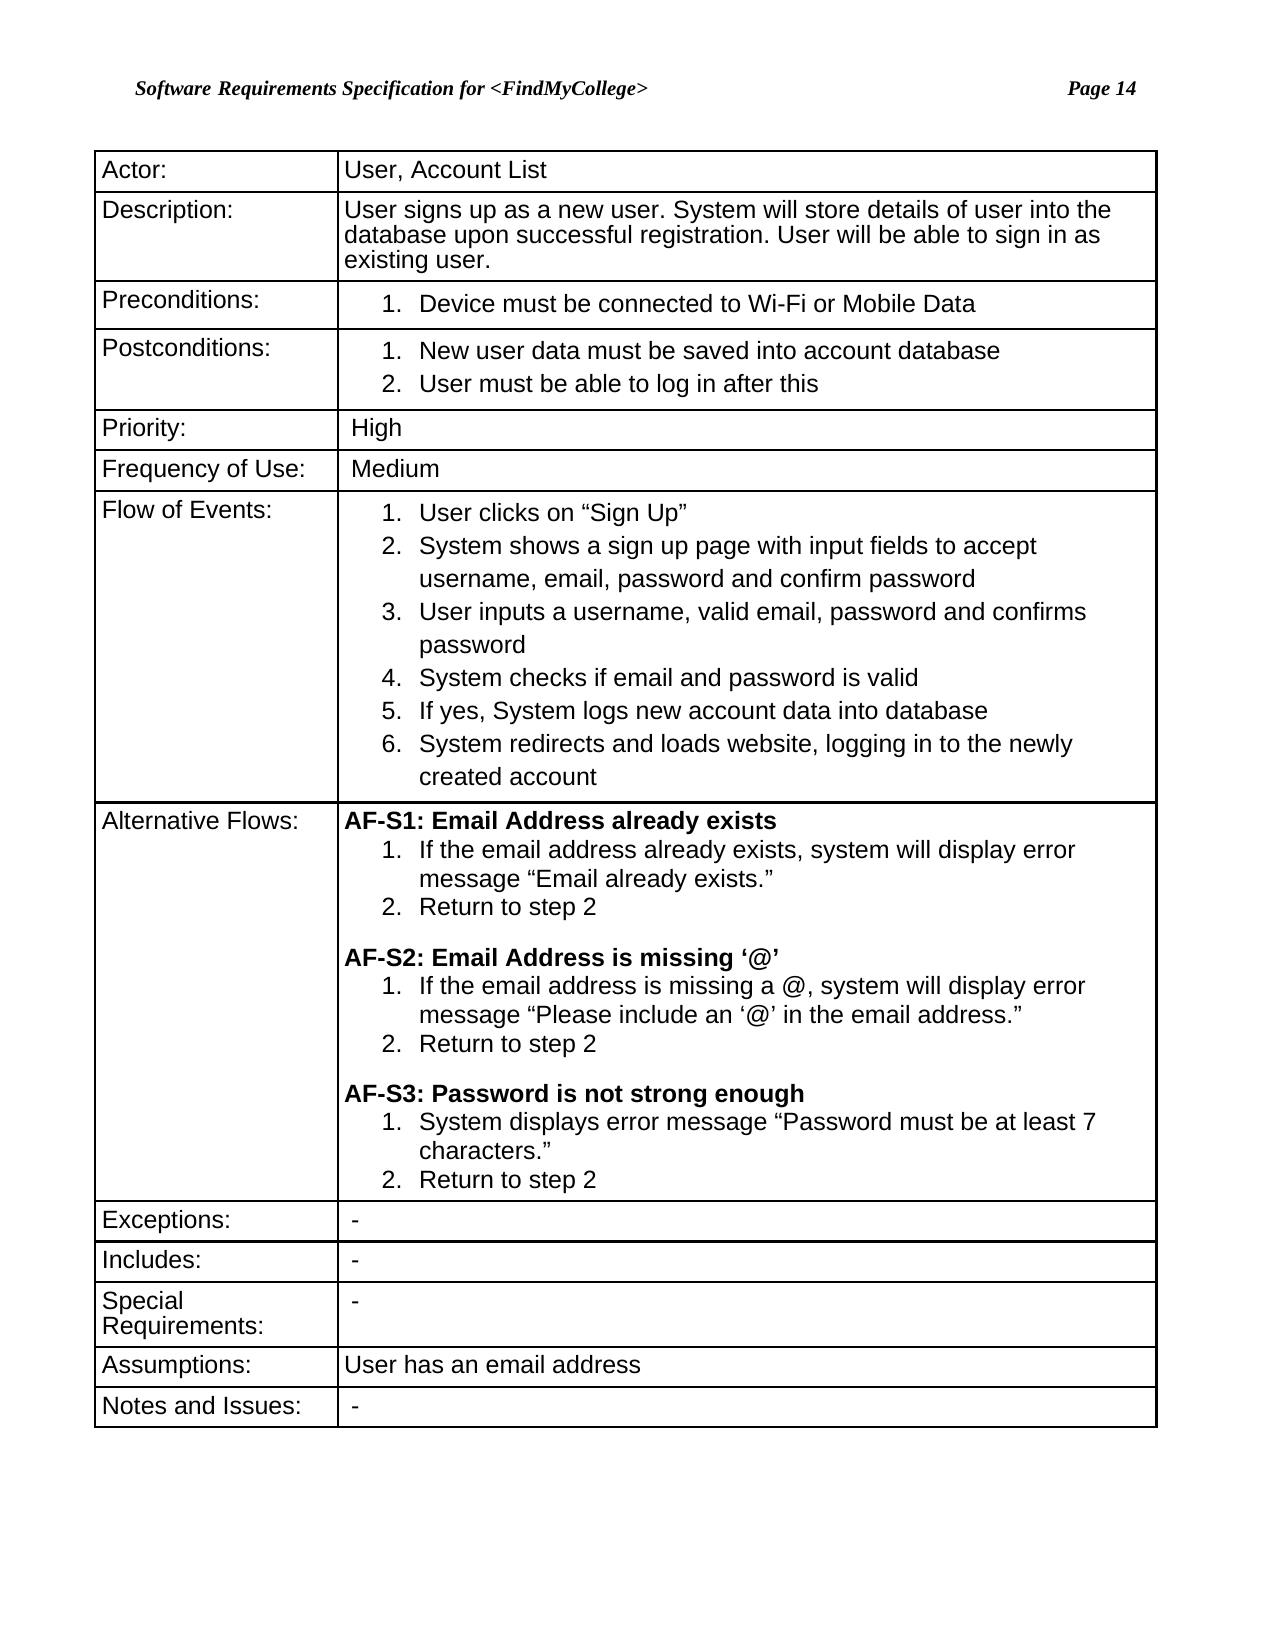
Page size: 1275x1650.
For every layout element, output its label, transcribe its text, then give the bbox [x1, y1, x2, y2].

table_cell Exceptions: [96, 1202, 337, 1240]
table_cell - [339, 1388, 1155, 1426]
table_cell - [339, 1283, 1155, 1346]
table_cell Preconditions: [96, 282, 337, 328]
table_cell Device must be connected to Wi-Fi or Mobile Data [339, 282, 1155, 328]
table_cell New user data must be saved into account database User must be able to log in after this [339, 330, 1155, 408]
table_cell AF-S1: Email Address already exists If the email address already exists, system will display error message “Email already exists.” Return to step 2 AF-S2: Email Address is missing ‘@’ If the email address is missing a @, system will display error message “Please include an ‘@’ in the email address.” Return to step 2 AF-S3: Password is not strong enough System displays error message “Password must be at least 7 characters.” Return to step 2 [339, 804, 1155, 1200]
table_cell Medium [339, 451, 1155, 490]
table_cell Flow of Events: [96, 492, 337, 801]
table_cell - [339, 1243, 1155, 1281]
table_cell - [339, 1202, 1155, 1240]
table_cell Assumptions: [96, 1348, 337, 1386]
table_header Actor: [96, 152, 337, 191]
table_cell User has an email address [339, 1348, 1155, 1386]
table_cell User clicks on “Sign Up” System shows a sign up page with input fields to accept username, email, password and confirm password User inputs a username, valid email, password and confirms password System checks if email and password is valid If yes, System logs new account data into database System redirects and loads website, logging in to the newly created account [339, 492, 1155, 801]
table_cell Special Requirements: [96, 1283, 337, 1346]
table_cell Description: [96, 193, 337, 280]
table_cell High [339, 411, 1155, 449]
table_cell Includes: [96, 1243, 337, 1281]
table_cell User signs up as a new user. System will store details of user into the database upon successful registration. User will be able to sign in as existing user. [339, 193, 1155, 280]
table_cell Priority: [96, 411, 337, 449]
table_cell Postconditions: [96, 330, 337, 408]
table_cell Frequency of Use: [96, 451, 337, 490]
table_cell Alternative Flows: [96, 804, 337, 1200]
table_header User, Account List [339, 152, 1155, 191]
table_cell Notes and Issues: [96, 1388, 337, 1426]
